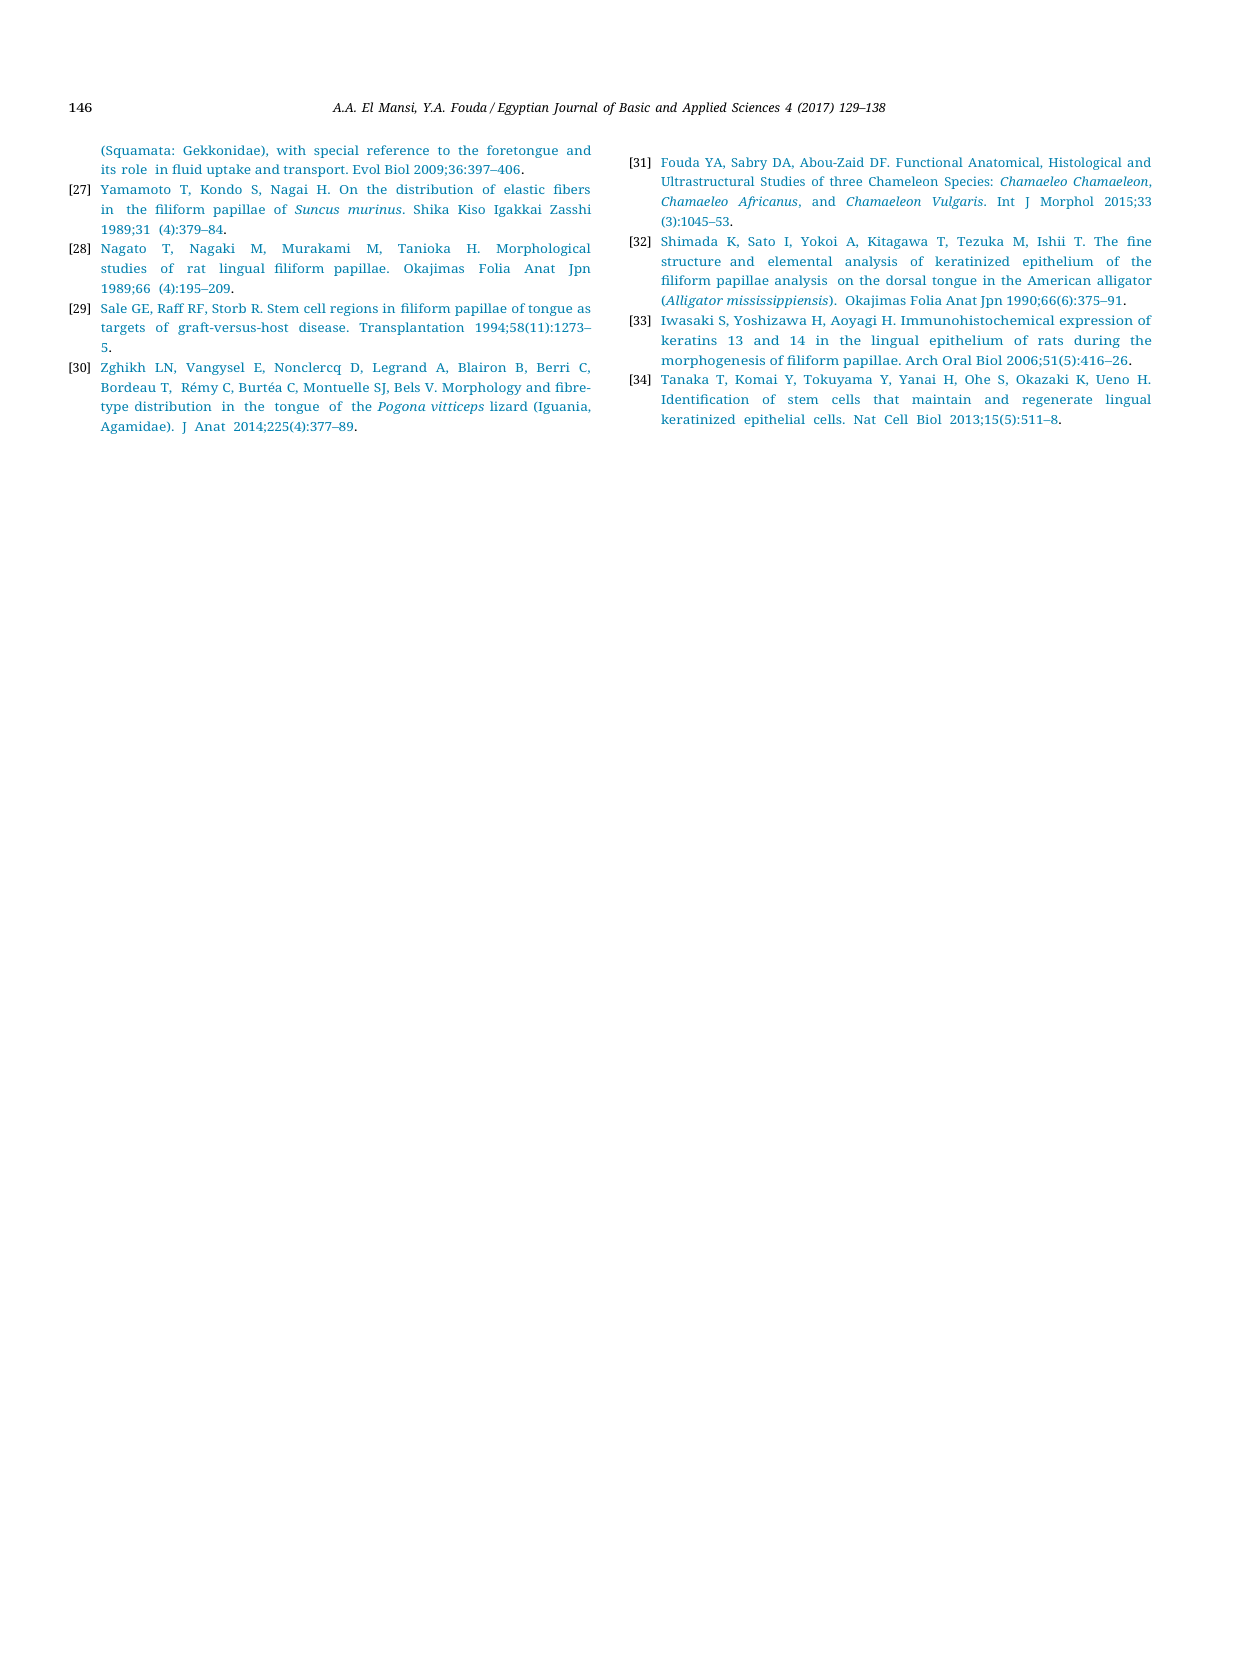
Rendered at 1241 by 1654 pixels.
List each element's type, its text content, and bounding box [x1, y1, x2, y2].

picture [467, 244, 473, 251]
picture [849, 318, 856, 328]
picture [499, 207, 505, 214]
picture [1135, 256, 1141, 264]
picture [448, 325, 454, 332]
picture [513, 204, 521, 212]
picture [397, 244, 405, 251]
picture [209, 368, 218, 375]
picture [420, 204, 426, 212]
picture [349, 266, 355, 274]
picture [336, 401, 342, 409]
picture [413, 263, 421, 271]
picture [885, 179, 891, 186]
picture [138, 187, 148, 192]
picture [524, 266, 530, 273]
picture [438, 187, 444, 194]
picture [255, 422, 262, 429]
picture [1145, 315, 1151, 323]
picture [172, 204, 178, 212]
text (Squamata: Gekkonidae), with special reference to the foretongue and its role in fluid uptake and transport. Evol Biol 2009;36:397–406. [101, 142, 591, 178]
picture [678, 275, 684, 283]
picture [125, 382, 130, 392]
picture [1025, 374, 1033, 382]
picture [110, 404, 118, 409]
picture [837, 377, 844, 387]
picture [934, 197, 941, 206]
picture [1029, 160, 1036, 167]
picture [1094, 236, 1103, 244]
picture [365, 323, 373, 330]
picture [794, 396, 799, 404]
picture [693, 160, 699, 167]
picture [294, 246, 300, 253]
picture [291, 263, 297, 271]
picture [529, 186, 536, 194]
picture [462, 145, 468, 153]
picture [1144, 157, 1150, 165]
picture [457, 187, 463, 194]
picture [194, 422, 200, 431]
picture [385, 165, 392, 172]
picture [514, 385, 521, 395]
picture [201, 265, 206, 273]
picture [824, 160, 831, 167]
picture [1054, 199, 1060, 206]
picture [283, 148, 291, 155]
picture [749, 358, 757, 363]
picture [105, 166, 110, 174]
picture [753, 377, 763, 382]
picture [857, 157, 863, 165]
picture [100, 422, 106, 431]
picture [420, 362, 425, 372]
picture [1005, 275, 1011, 283]
picture [397, 184, 402, 194]
picture [510, 323, 516, 332]
picture [937, 278, 943, 285]
list Shimada K, Sato I, Yokoi A, Kitagawa T, Tezuka M, Ishii T. The fine structure and elemental analysis of keratinized epithelium of the filiform papillae analysis on the dorsal tongue in the American alligator (Alligator mississippiensis). Okajimas Folia Anat Jpn 1990;66(6):375–91. [628, 233, 1152, 309]
picture [1002, 394, 1007, 404]
picture [698, 259, 704, 266]
list Sale GE, Raff RF, Storb R. Stem cell regions in filiform papillae of tongue as targets of graft-versus-host disease. Transplantation 1994;58(11):1273–5. [68, 300, 591, 356]
picture [528, 305, 533, 313]
picture [667, 258, 673, 266]
picture [507, 385, 514, 392]
picture [550, 306, 562, 313]
picture [931, 338, 942, 342]
picture [381, 383, 386, 395]
picture [289, 187, 295, 194]
picture [134, 245, 139, 253]
picture [787, 259, 797, 264]
picture [1131, 258, 1136, 266]
picture [214, 167, 220, 175]
picture [695, 217, 701, 224]
picture [952, 160, 959, 167]
picture [509, 246, 515, 253]
picture [1126, 236, 1134, 244]
list Tanaka T, Komai Y, Tokuyama Y, Yanai H, Ohe S, Okazaki K, Ueno H. Identification of stem cells that maintain and regenerate lingual keratinized epithelial cells. Nat Cell Biol 2013;15(5):511–8. [628, 371, 1152, 428]
picture [312, 266, 322, 271]
picture [895, 158, 902, 165]
picture [454, 306, 460, 314]
picture [1111, 160, 1118, 167]
picture [332, 427, 345, 431]
picture [957, 237, 965, 244]
picture [435, 243, 443, 253]
picture [763, 238, 768, 246]
picture [487, 266, 493, 273]
picture [199, 322, 205, 330]
picture [954, 278, 966, 285]
picture [458, 147, 463, 155]
picture [224, 306, 230, 313]
picture [491, 323, 504, 332]
picture [239, 383, 246, 390]
picture [1079, 318, 1089, 323]
picture [334, 246, 344, 251]
picture [294, 422, 301, 429]
picture [1074, 237, 1082, 244]
picture [219, 305, 224, 313]
picture [932, 277, 937, 285]
picture [537, 363, 544, 370]
picture [917, 415, 924, 422]
picture [168, 401, 174, 409]
picture [244, 403, 249, 411]
picture [702, 217, 707, 226]
picture [186, 403, 192, 411]
picture [236, 164, 244, 174]
picture [699, 394, 707, 402]
picture [905, 356, 911, 365]
picture [317, 185, 323, 192]
picture [980, 296, 985, 308]
picture [716, 375, 724, 382]
picture [979, 239, 985, 246]
picture [935, 256, 943, 266]
picture [144, 421, 149, 431]
picture [834, 176, 841, 186]
picture [344, 306, 350, 313]
picture [1130, 397, 1136, 404]
picture [960, 199, 966, 206]
picture [248, 401, 254, 409]
picture [107, 265, 117, 273]
picture [369, 167, 375, 174]
list Zghikh LN, Vangysel E, Nonclercq D, Legrand A, Blairon B, Berri C, Bordeau T, Rémy C, Burtéa C, Montuelle SJ, Bels V. Morphology and fibre-type distribution in the tongue of the Pogona vitticeps lizard (Iguania, Agamidae). J Anat 2014;225(4):377–89. [68, 359, 591, 435]
picture [1027, 278, 1033, 285]
picture [329, 404, 335, 411]
picture [533, 306, 539, 313]
picture [724, 178, 735, 186]
picture [470, 306, 476, 314]
picture [1005, 415, 1011, 424]
picture [490, 166, 501, 172]
picture [393, 404, 401, 414]
picture [223, 166, 228, 174]
picture [489, 184, 495, 192]
picture [689, 298, 696, 304]
picture [400, 303, 408, 311]
picture [1074, 196, 1081, 206]
picture [333, 266, 339, 274]
picture [208, 145, 216, 155]
picture [869, 158, 875, 165]
picture [173, 304, 179, 311]
picture [1036, 179, 1042, 186]
picture [1122, 377, 1128, 384]
picture [661, 414, 669, 424]
picture [317, 243, 325, 251]
list Nagato T, Nagaki M, Murakami M, Tanioka H. Morphological studies of rat lingual filiform papillae. Okajimas Folia Anat Jpn 1989;66 (4):195–209. [68, 241, 591, 297]
picture [944, 375, 950, 382]
picture [1112, 338, 1119, 348]
picture [119, 246, 125, 253]
picture [803, 278, 810, 288]
picture [433, 204, 441, 212]
picture [809, 157, 815, 164]
picture [573, 266, 579, 274]
picture [1052, 158, 1058, 165]
picture [949, 199, 960, 209]
picture [490, 365, 496, 372]
picture [936, 237, 944, 244]
picture [660, 158, 667, 165]
picture [561, 246, 570, 253]
picture [139, 246, 145, 253]
picture [200, 145, 209, 155]
picture [287, 306, 297, 311]
picture [406, 264, 412, 273]
picture [1080, 356, 1088, 363]
picture [103, 185, 109, 192]
picture [455, 385, 461, 392]
picture [1095, 375, 1105, 384]
picture [1118, 278, 1124, 285]
picture [281, 204, 287, 212]
picture [197, 304, 203, 311]
picture [128, 167, 134, 174]
picture [188, 304, 194, 311]
picture [486, 145, 492, 153]
picture [685, 157, 691, 165]
picture [162, 244, 170, 251]
picture [521, 204, 529, 212]
picture [478, 207, 484, 214]
picture [818, 176, 824, 184]
picture [745, 157, 751, 165]
picture [1007, 356, 1013, 363]
picture [479, 264, 485, 271]
picture [894, 239, 900, 246]
list Yamamoto T, Kondo S, Nagai H. On the distribution of elastic fibers in the filiform papillae of Suncus murinus. Shika Kiso Igakkai Zasshi 1989;31 (4):379–84. [68, 181, 591, 238]
picture [882, 316, 892, 323]
picture [871, 298, 877, 308]
picture [241, 325, 247, 332]
picture [1001, 277, 1006, 285]
picture [812, 316, 822, 323]
picture [967, 375, 973, 384]
picture [820, 374, 833, 384]
picture [179, 185, 187, 192]
picture [254, 363, 260, 370]
list Fouda YA, Sabry DA, Abou-Zaid DF. Functional Anatomical, Histological and Ultrastructural Studies of three Chameleon Species: Chamaeleo Chamaeleon, Chamaeleo Africanus, and Chamaeleon Vulgaris. Int J Morphol 2015;33 (3):1045–53. [628, 154, 1152, 230]
list Iwasaki S, Yoshizawa H, Aoyagi H. Immunohistochemical expression of keratins 13 and 14 in the lingual epithelium of rats during the morphogenesis of filiform papillae. Arch Oral Biol 2006;51(5):416–26. [628, 312, 1152, 369]
picture [665, 176, 673, 186]
picture [660, 375, 668, 382]
picture [922, 159, 930, 167]
picture [768, 239, 774, 246]
